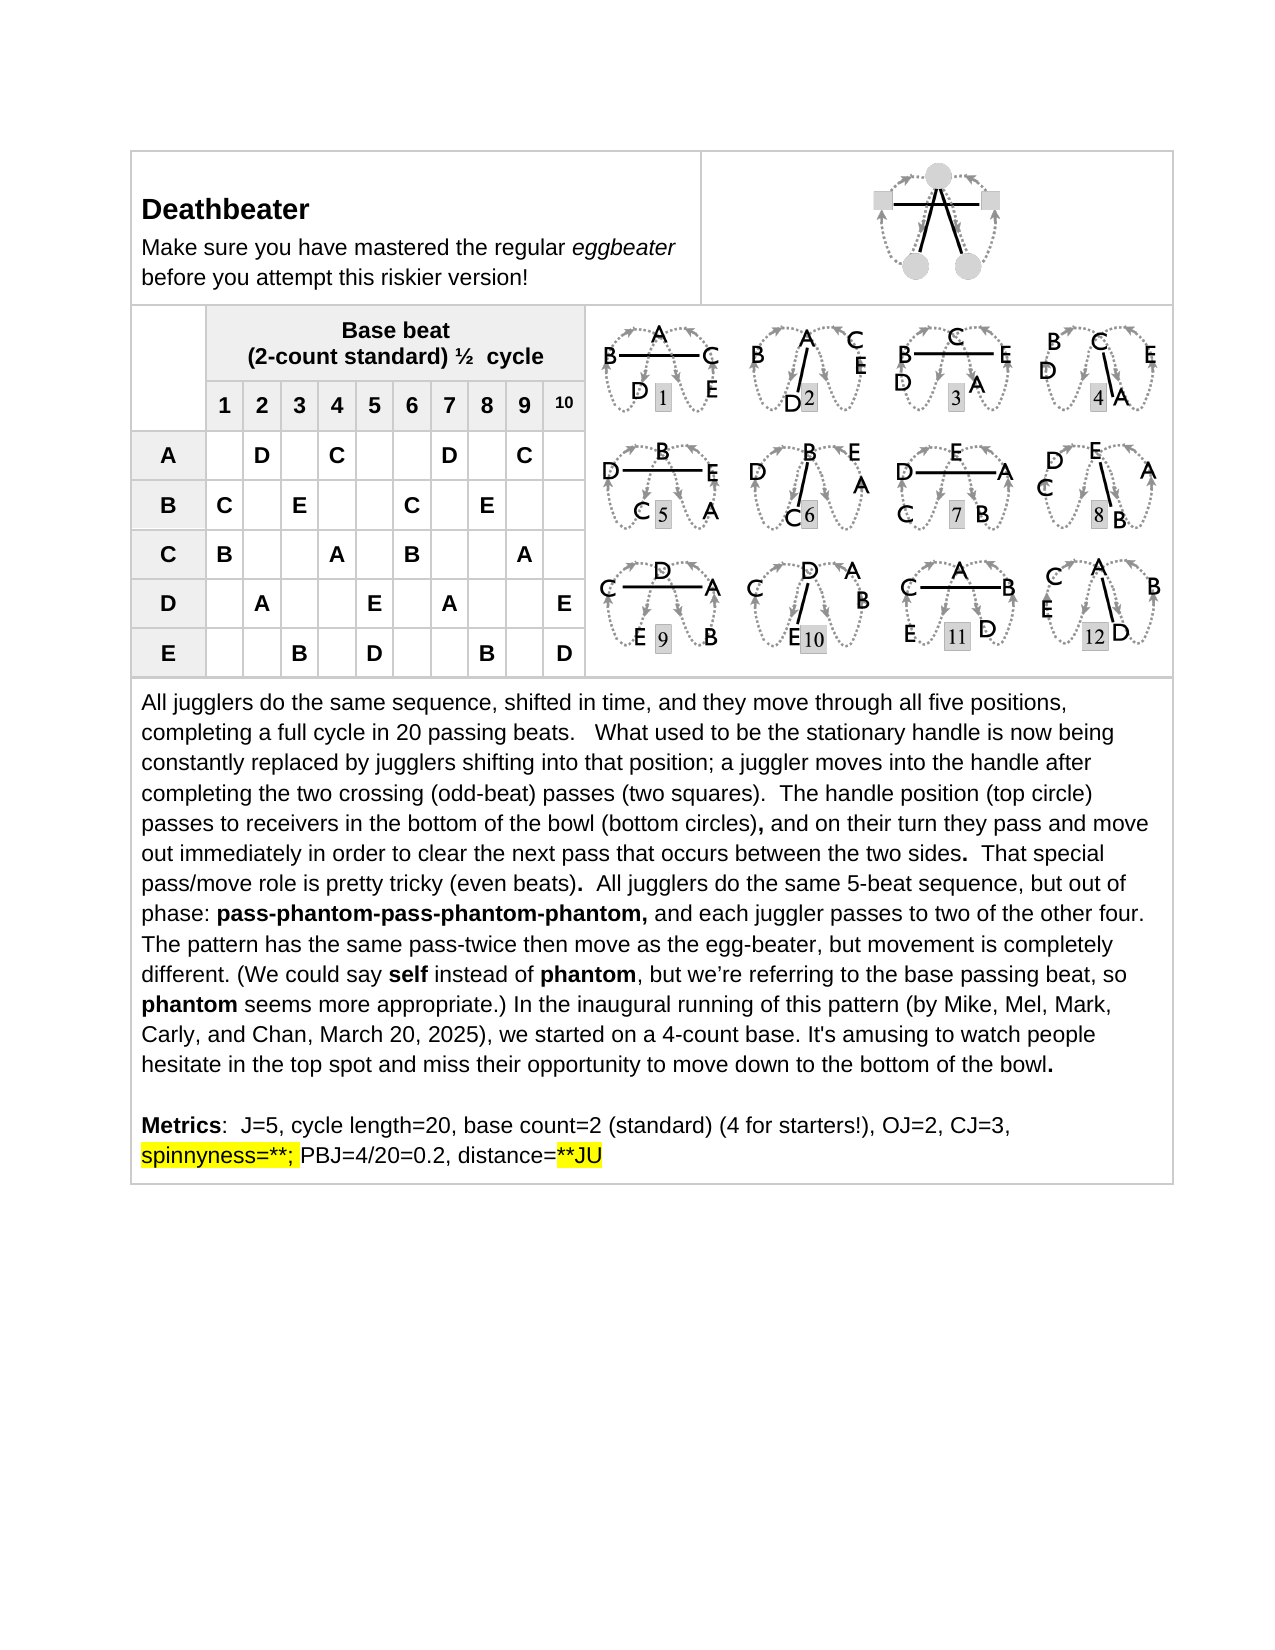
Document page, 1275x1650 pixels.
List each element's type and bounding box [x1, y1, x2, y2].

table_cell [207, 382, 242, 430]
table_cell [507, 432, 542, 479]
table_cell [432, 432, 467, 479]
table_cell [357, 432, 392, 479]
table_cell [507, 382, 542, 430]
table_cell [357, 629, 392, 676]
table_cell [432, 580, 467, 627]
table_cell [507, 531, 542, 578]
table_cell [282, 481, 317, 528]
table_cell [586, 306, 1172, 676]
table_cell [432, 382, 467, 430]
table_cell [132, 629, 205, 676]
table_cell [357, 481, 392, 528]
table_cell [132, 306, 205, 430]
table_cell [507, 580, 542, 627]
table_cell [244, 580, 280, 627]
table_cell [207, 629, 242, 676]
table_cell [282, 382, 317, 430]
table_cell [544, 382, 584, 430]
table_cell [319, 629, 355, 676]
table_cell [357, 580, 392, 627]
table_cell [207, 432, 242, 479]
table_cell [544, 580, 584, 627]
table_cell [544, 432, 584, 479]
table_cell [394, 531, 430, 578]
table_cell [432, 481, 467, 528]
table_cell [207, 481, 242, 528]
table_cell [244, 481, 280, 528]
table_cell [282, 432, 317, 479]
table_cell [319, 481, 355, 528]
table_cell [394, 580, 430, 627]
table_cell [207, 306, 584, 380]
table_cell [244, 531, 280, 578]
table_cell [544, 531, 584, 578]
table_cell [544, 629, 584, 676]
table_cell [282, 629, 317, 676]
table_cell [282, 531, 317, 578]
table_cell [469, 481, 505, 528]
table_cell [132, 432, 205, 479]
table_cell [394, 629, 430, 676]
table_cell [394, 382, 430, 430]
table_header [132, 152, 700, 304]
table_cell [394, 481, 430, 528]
picture [596, 316, 1163, 654]
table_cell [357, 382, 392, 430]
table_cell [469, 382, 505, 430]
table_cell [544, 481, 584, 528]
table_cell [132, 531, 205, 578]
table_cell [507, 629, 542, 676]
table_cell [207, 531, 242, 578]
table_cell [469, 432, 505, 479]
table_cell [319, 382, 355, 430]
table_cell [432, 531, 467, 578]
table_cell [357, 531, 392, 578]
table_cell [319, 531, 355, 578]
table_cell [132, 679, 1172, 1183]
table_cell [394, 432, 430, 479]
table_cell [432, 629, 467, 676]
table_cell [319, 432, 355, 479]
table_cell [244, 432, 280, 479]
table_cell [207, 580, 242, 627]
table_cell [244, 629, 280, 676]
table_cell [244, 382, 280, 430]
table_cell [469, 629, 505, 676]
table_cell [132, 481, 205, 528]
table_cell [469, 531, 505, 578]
picture [873, 162, 1001, 280]
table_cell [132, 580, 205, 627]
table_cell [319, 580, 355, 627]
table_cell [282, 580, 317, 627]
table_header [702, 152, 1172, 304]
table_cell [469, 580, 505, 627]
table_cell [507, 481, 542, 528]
